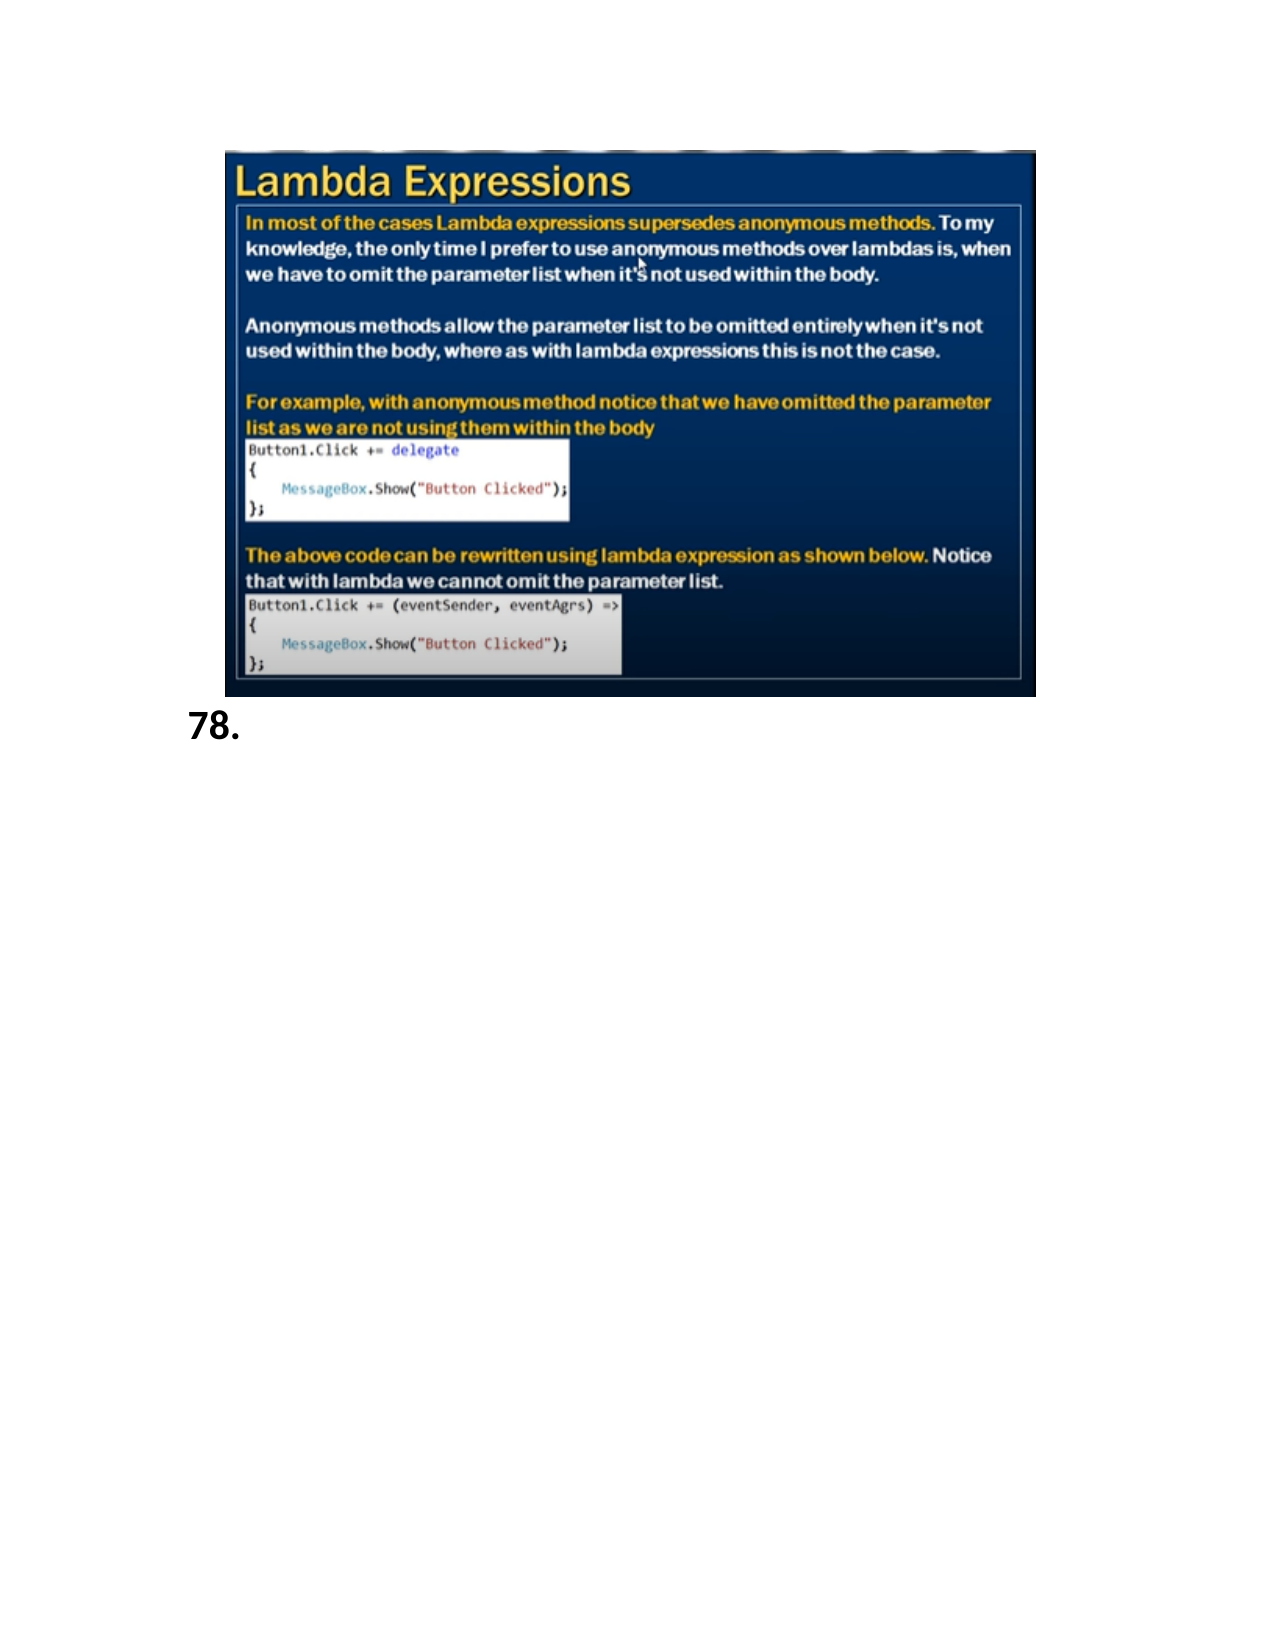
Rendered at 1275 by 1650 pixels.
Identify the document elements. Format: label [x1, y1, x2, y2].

picture [225, 150, 1036, 697]
